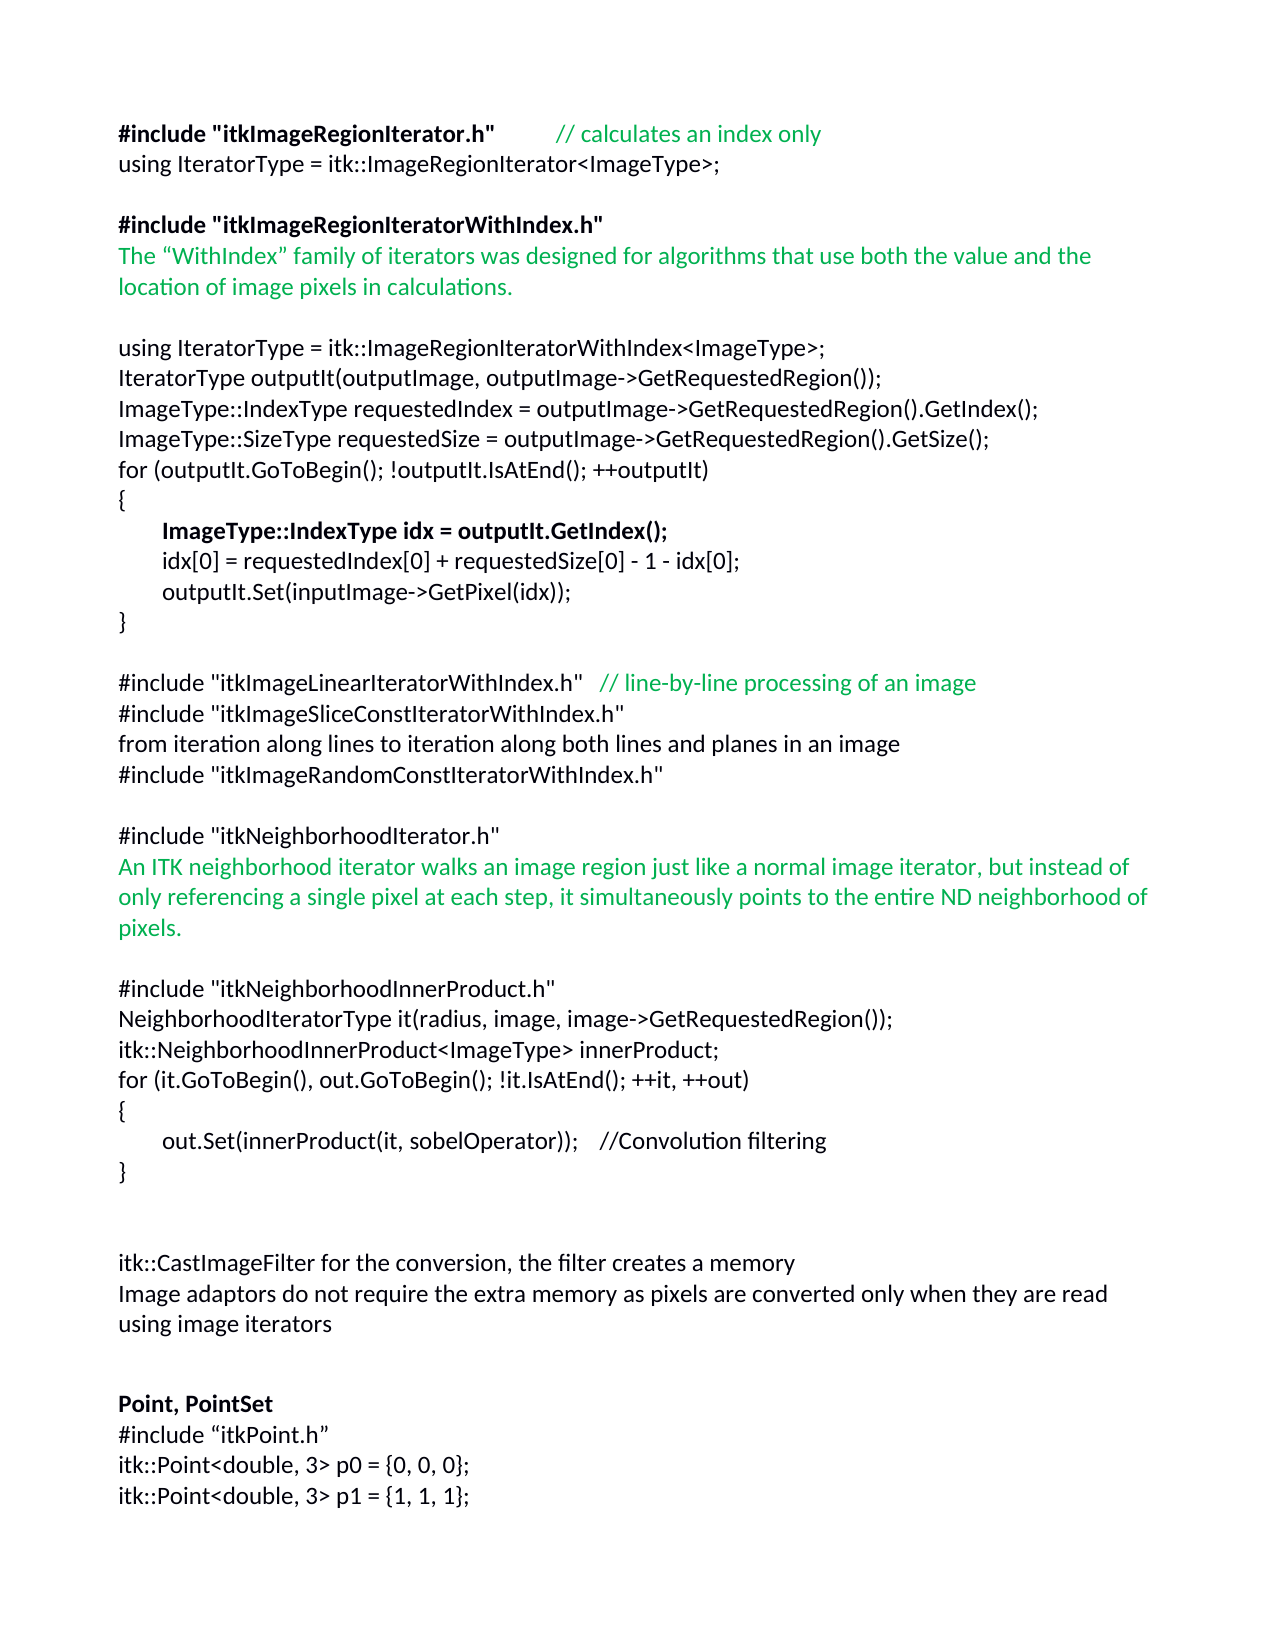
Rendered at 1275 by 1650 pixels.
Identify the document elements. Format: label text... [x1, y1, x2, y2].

text #include "itkImageRegionIterator.h" // calculates an index only [118, 118, 1157, 149]
text } [118, 1156, 1157, 1186]
text #include "itkImageSliceConstIteratorWithIndex.h" [118, 698, 1157, 728]
text out.Set(innerProduct(it, sobelOperator)); //Convolution filtering [118, 1125, 1157, 1156]
text Image adaptors do not require the extra memory as pixels are converted only when they are read using image iterators [118, 1278, 1157, 1339]
text idx[0] = requestedIndex[0] + requestedSize[0] - 1 - idx[0]; [118, 545, 1157, 576]
text The “WithIndex” family of iterators was designed for algorithms that use both the value and the location of image pixels in calculations. [118, 240, 1157, 301]
text for (outputIt.GoToBegin(); !outputIt.IsAtEnd(); ++outputIt) [118, 454, 1157, 484]
text Point, PointSet [118, 1388, 1157, 1419]
text #include “itkPoint.h” [118, 1419, 1157, 1449]
text IteratorType outputIt(outputImage, outputImage->GetRequestedRegion()); [118, 362, 1157, 393]
text itk::Point<double, 3> p1 = {1, 1, 1}; [118, 1480, 1157, 1511]
text for (it.GoToBegin(), out.GoToBegin(); !it.IsAtEnd(); ++it, ++out) [118, 1064, 1157, 1095]
text #include "itkImageRandomConstIteratorWithIndex.h" [118, 759, 1157, 789]
text itk::CastImageFilter for the conversion, the filter creates a memory [118, 1247, 1157, 1278]
text #include "itkImageRegionIteratorWithIndex.h" [118, 210, 1157, 240]
text itk::NeighborhoodInnerProduct<ImageType> innerProduct; [118, 1034, 1157, 1064]
text { [118, 1095, 1157, 1125]
text using IteratorType = itk::ImageRegionIterator<ImageType>; [118, 149, 1157, 179]
text #include "itkNeighborhoodIterator.h" [118, 820, 1157, 851]
text outputIt.Set(inputImage->GetPixel(idx)); [118, 576, 1157, 606]
text ImageType::SizeType requestedSize = outputImage->GetRequestedRegion().GetSize(); [118, 423, 1157, 454]
text An ITK neighborhood iterator walks an image region just like a normal image iterator, but instead of only referencing a single pixel at each step, it simultaneously points to the entire ND neighborhood of pixels. [118, 851, 1157, 942]
text from iteration along lines to iteration along both lines and planes in an image [118, 728, 1157, 759]
text ImageType::IndexType idx = outputIt.GetIndex(); [118, 515, 1157, 545]
text } [118, 606, 1157, 637]
text #include "itkImageLinearIteratorWithIndex.h" // line-by-line processing of an image [118, 667, 1157, 698]
text ImageType::IndexType requestedIndex = outputImage->GetRequestedRegion().GetIndex(); [118, 393, 1157, 423]
text using IteratorType = itk::ImageRegionIteratorWithIndex<ImageType>; [118, 332, 1157, 362]
text #include "itkNeighborhoodInnerProduct.h" [118, 973, 1157, 1003]
text { [118, 484, 1157, 515]
text NeighborhoodIteratorType it(radius, image, image->GetRequestedRegion()); [118, 1003, 1157, 1034]
text itk::Point<double, 3> p0 = {0, 0, 0}; [118, 1449, 1157, 1480]
